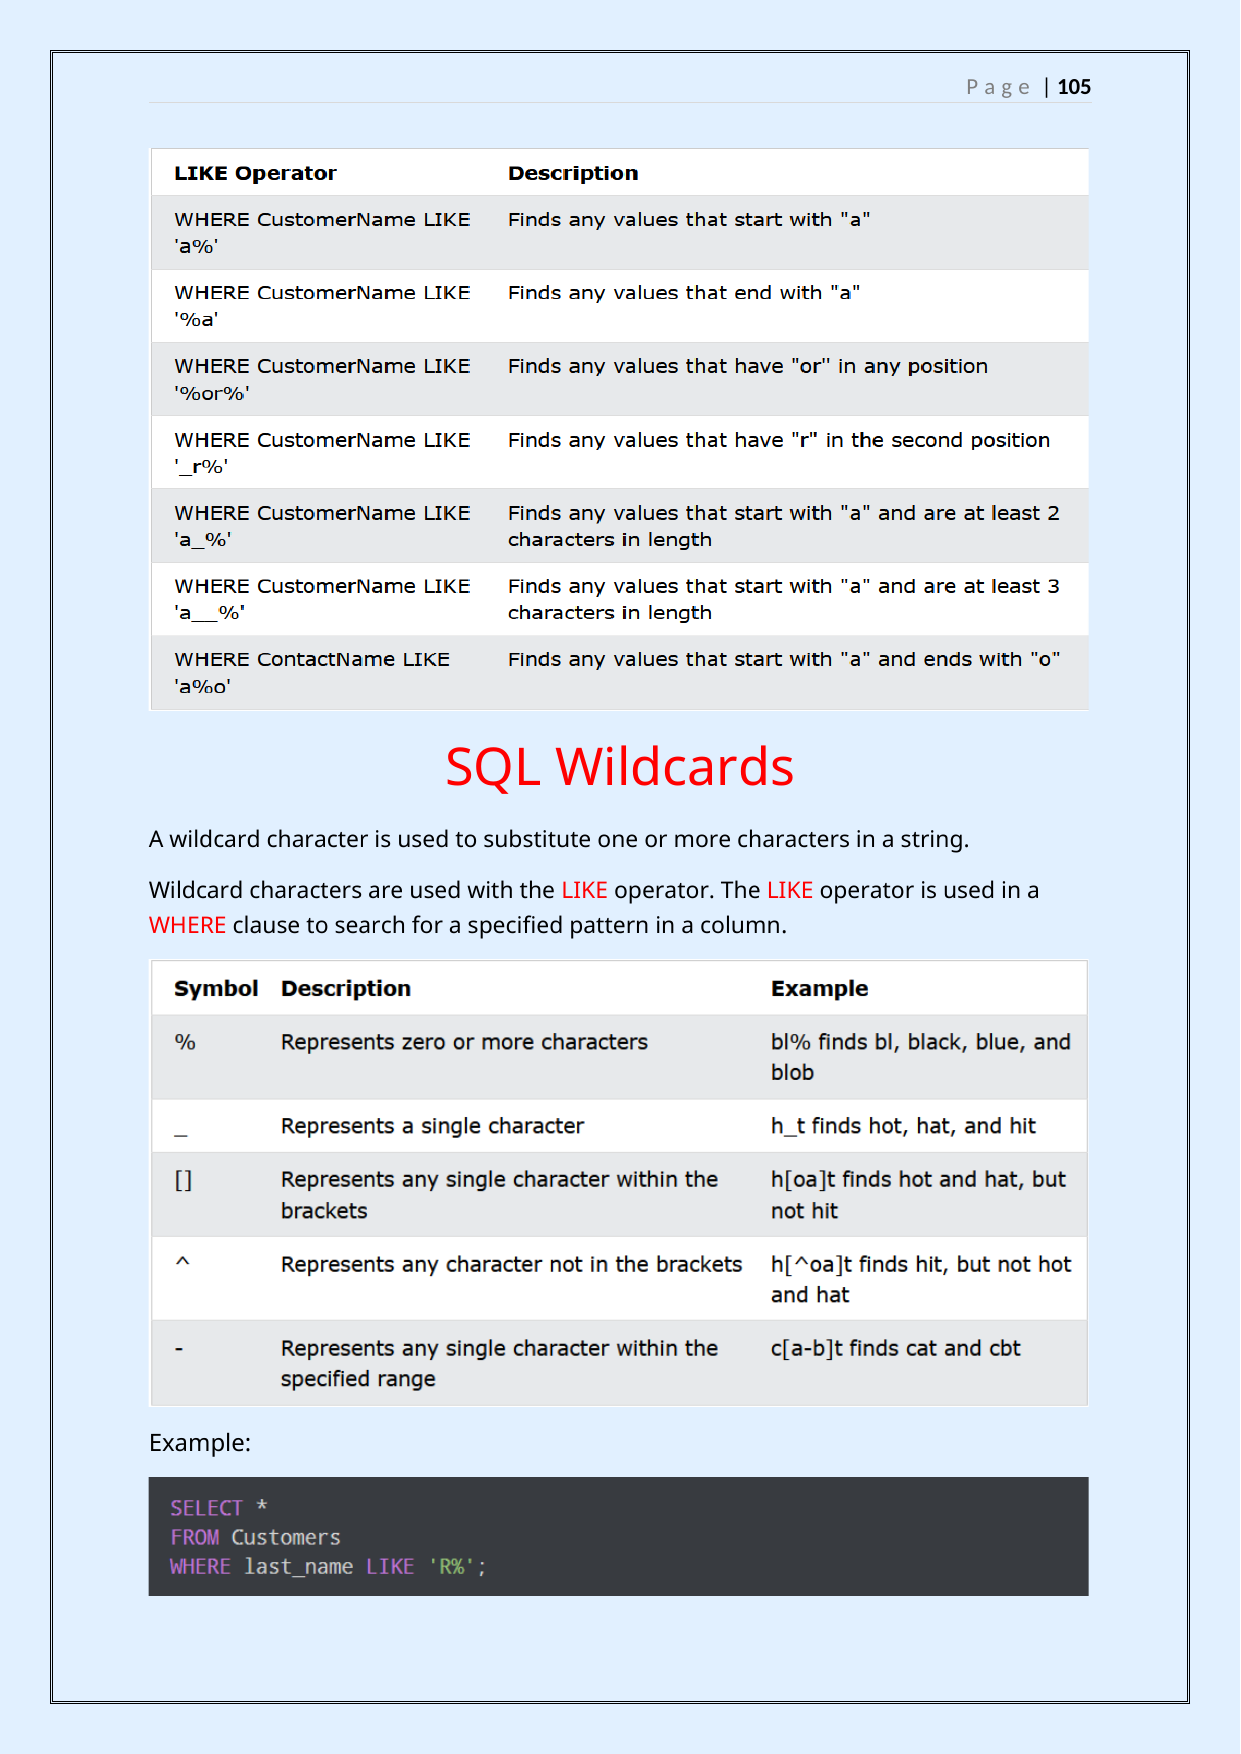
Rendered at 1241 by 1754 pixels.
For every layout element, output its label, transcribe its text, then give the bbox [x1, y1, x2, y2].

picture [148, 959, 1089, 1407]
text SQL Wildcards [148, 730, 1092, 801]
picture [148, 1477, 1089, 1596]
picture [148, 148, 1089, 711]
text A wildcard character is used to substitute one or more characters in a string. [148, 823, 1092, 854]
text Example: [148, 1425, 1092, 1458]
text Wildcard characters are used with the LIKE operator. The LIKE operator is used in a WHERE clause to search for a specified pattern in a column. [148, 873, 1092, 940]
